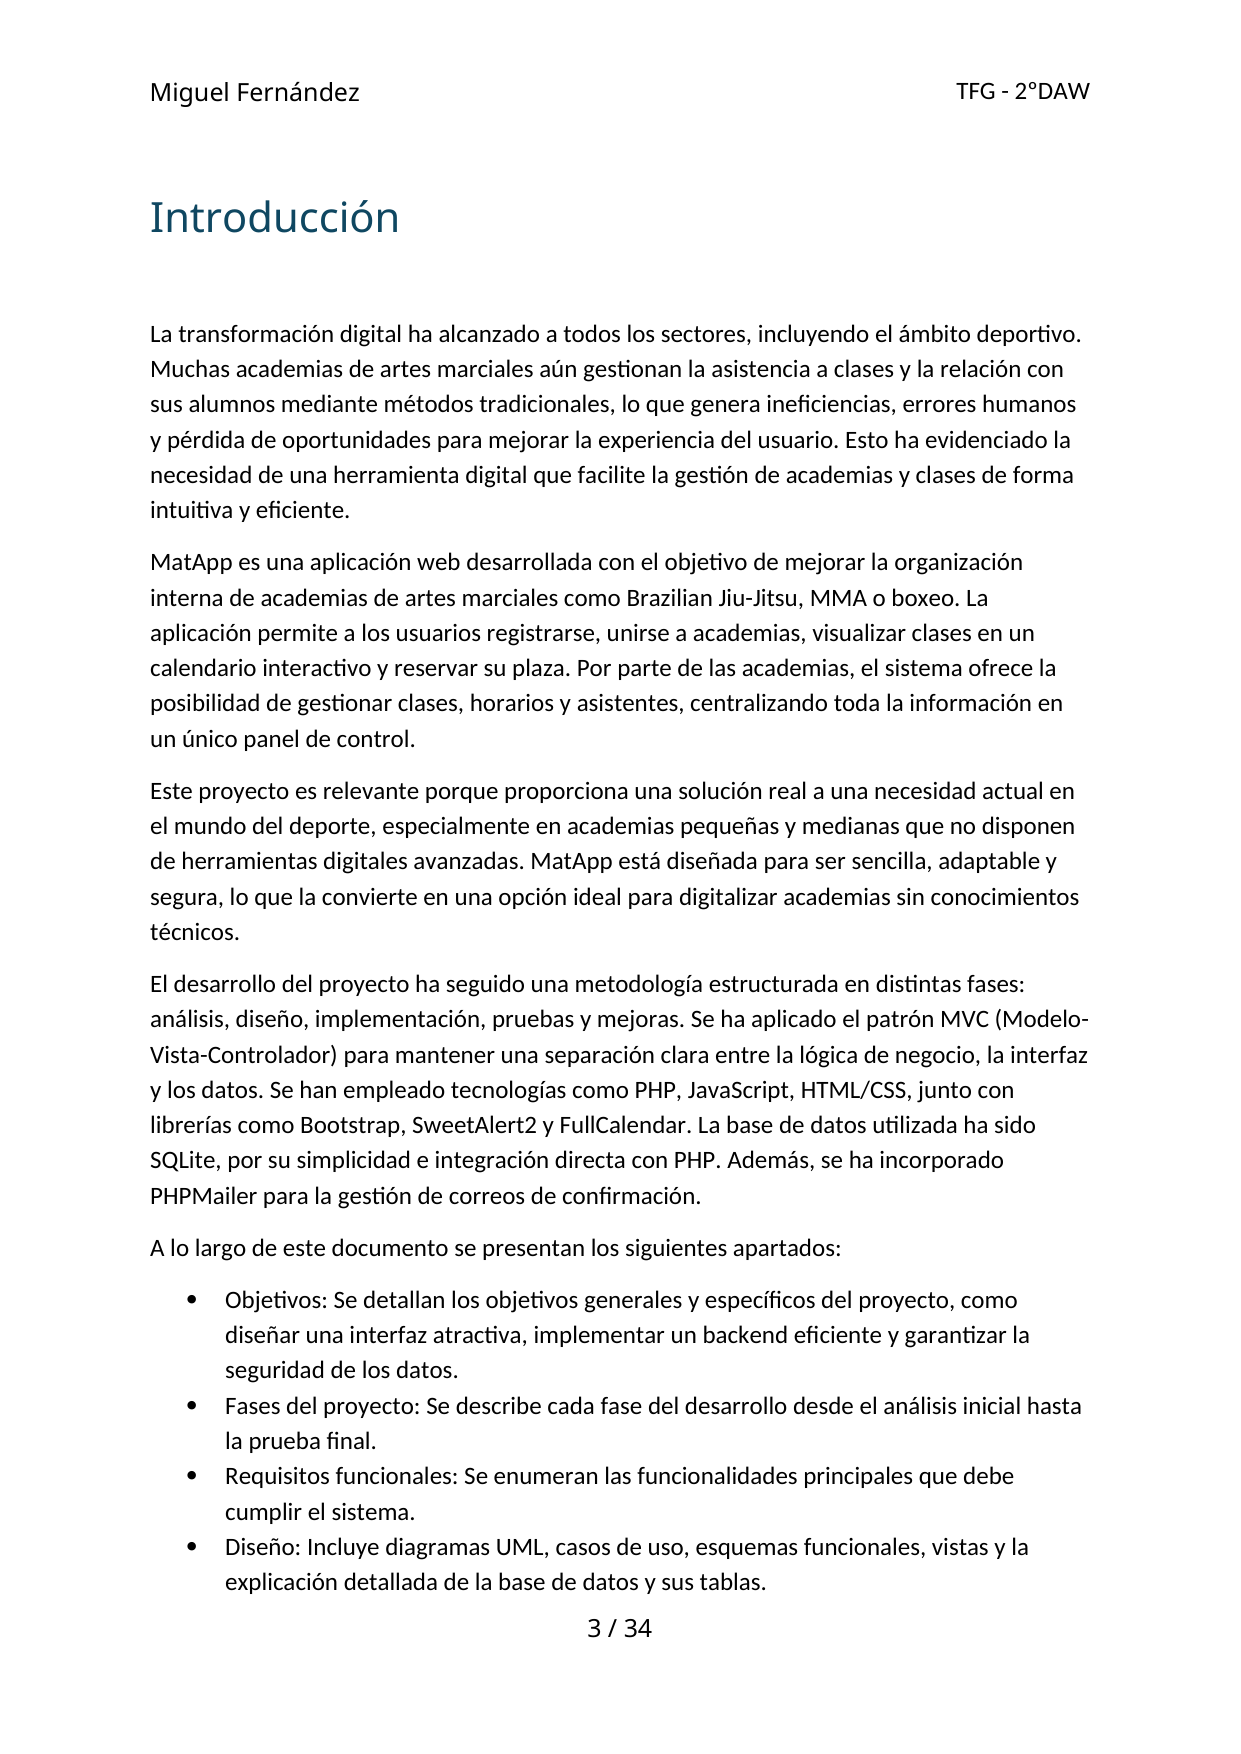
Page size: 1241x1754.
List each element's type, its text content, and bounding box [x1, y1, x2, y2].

list Objetivos: Se detallan los objetivos generales y específicos del proyecto, como diseñar una interfaz atractiva, implementar un backend eficiente y garantizar la seguridad de los datos. [187, 1284, 1090, 1385]
list Fases del proyecto: Se describe cada fase del desarrollo desde el análisis inicial hasta la prueba final. [187, 1390, 1090, 1456]
text El desarrollo del proyecto ha seguido una metodología estructurada en distintas fases: análisis, diseño, implementación, pruebas y mejoras. Se ha aplicado el patrón MVC (Modelo-Vista-Controlador) para mantener una separación clara entre la lógica de negocio, la interfaz y los datos. Se han empleado tecnologías como PHP, JavaScript, HTML/CSS, junto con librerías como Bootstrap, SweetAlert2 y FullCalendar. La base de datos utilizada ha sido SQLite, por su simplicidad e integración directa con PHP. Además, se ha incorporado PHPMailer para la gestión de correos de confirmación. [150, 968, 1090, 1211]
text La transformación digital ha alcanzado a todos los sectores, incluyendo el ámbito deportivo. Muchas academias de artes marciales aún gestionan la asistencia a clases y la relación con sus alumnos mediante métodos tradicionales, lo que genera ineficiencias, errores humanos y pérdida de oportunidades para mejorar la experiencia del usuario. Esto ha evidenciado la necesidad de una herramienta digital que facilite la gestión de academias y clases de forma intuitiva y eficiente. [150, 318, 1090, 525]
text A lo largo de este documento se presentan los siguientes apartados: [150, 1232, 1090, 1262]
subtitle Introducción [150, 187, 1090, 244]
list Requisitos funcionales: Se enumeran las funcionalidades principales que debe cumplir el sistema. [187, 1461, 1090, 1526]
text Este proyecto es relevante porque proporciona una solución real a una necesidad actual en el mundo del deporte, especialmente en academias pequeñas y medianas que no disponen de herramientas digitales avanzadas. MatApp está diseñada para ser sencilla, adaptable y segura, lo que la convierte en una opción ideal para digitalizar academias sin conocimientos técnicos. [150, 775, 1090, 947]
text MatApp es una aplicación web desarrollada con el objetivo de mejorar la organización interna de academias de artes marciales como Brazilian Jiu-Jitsu, MMA o boxeo. La aplicación permite a los usuarios registrarse, unirse a academias, visualizar clases en un calendario interactivo y reservar su plaza. Por parte de las academias, el sistema ofrece la posibilidad de gestionar clases, horarios y asistentes, centralizando toda la información en un único panel de control. [150, 546, 1090, 753]
list Diseño: Incluye diagramas UML, casos de uso, esquemas funcionales, vistas y la explicación detallada de la base de datos y sus tablas. [187, 1531, 1090, 1597]
